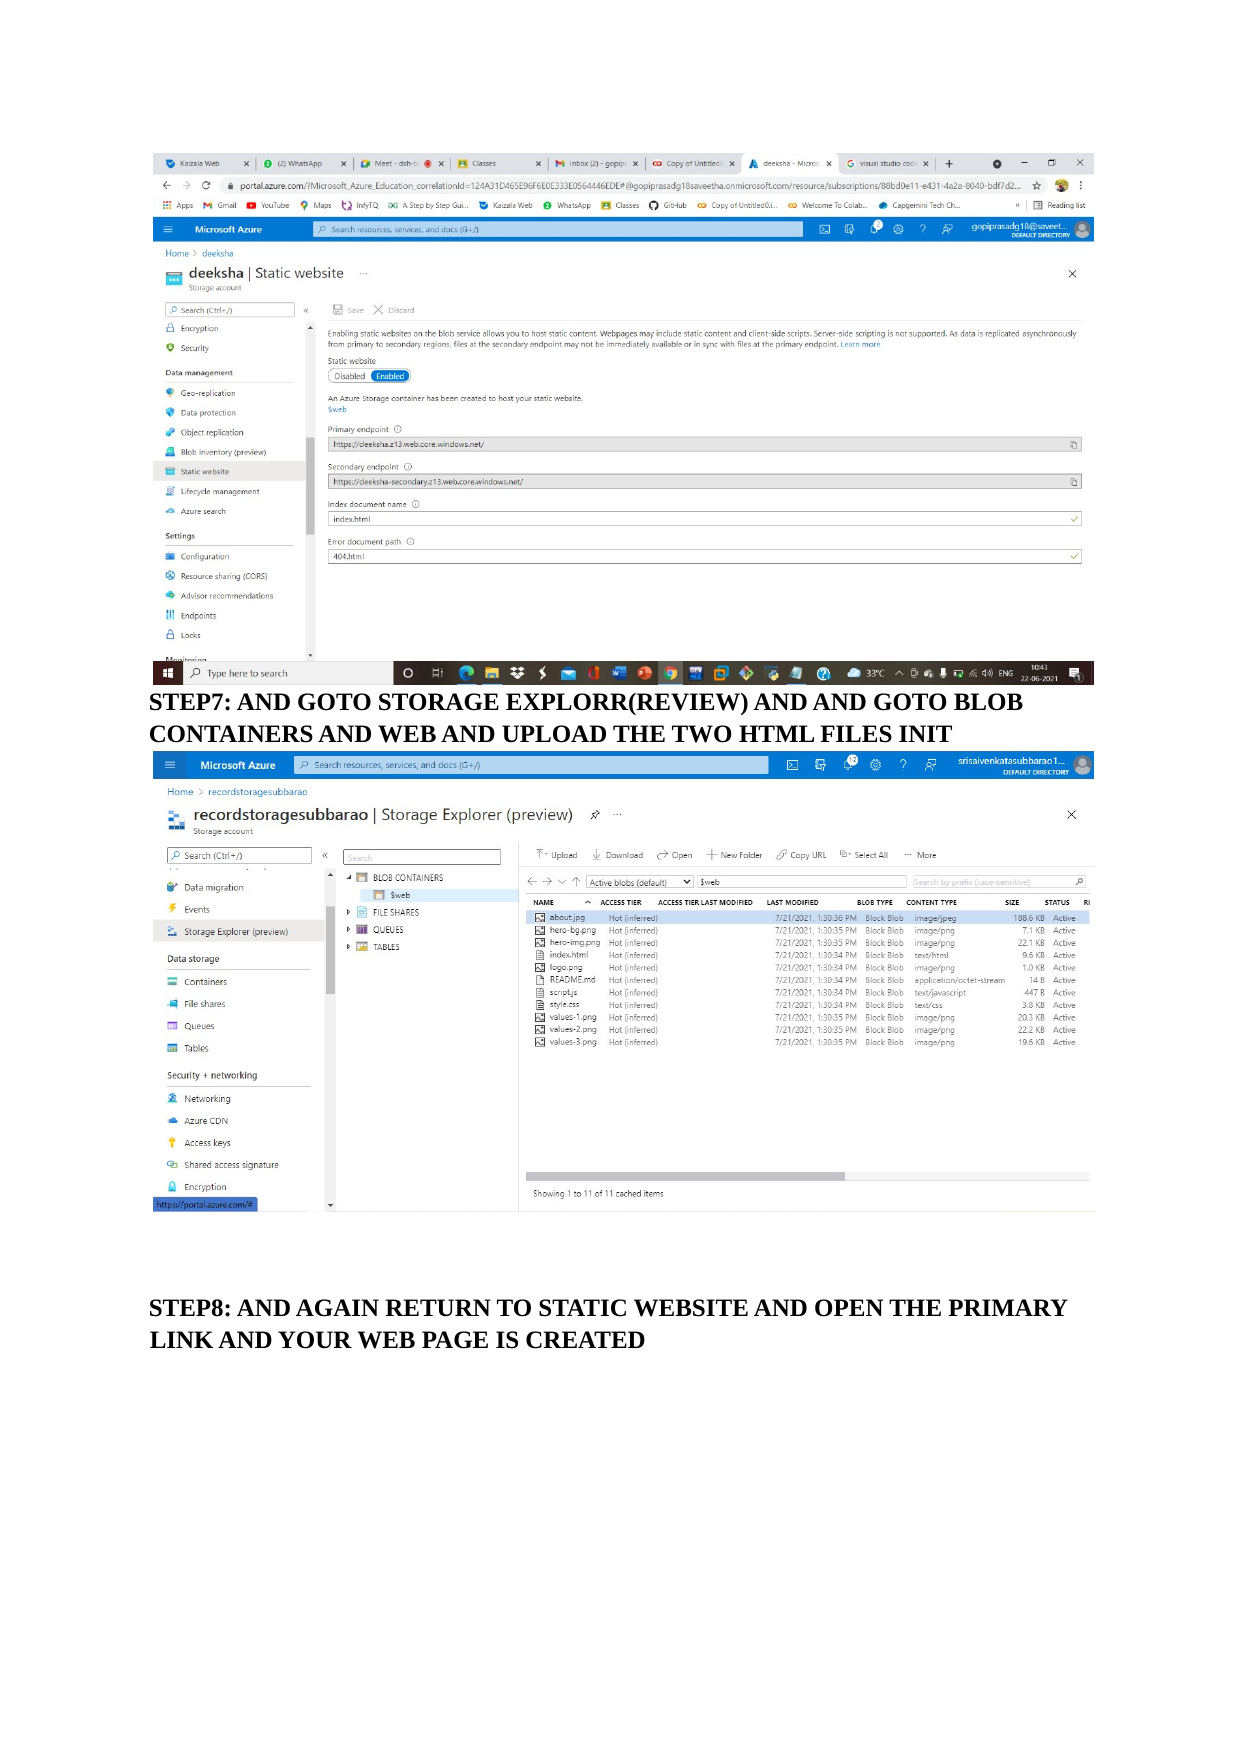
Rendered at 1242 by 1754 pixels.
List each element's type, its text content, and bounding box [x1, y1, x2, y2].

text STEP8: AND AGAIN RETURN TO STATIC WEBSITE AND OPEN THE PRIMARY LINK AND YOUR WEB PAGE IS CREATED [148, 1293, 1089, 1353]
text CONTAINERS AND WEB AND UPLOAD THE TWO HTML FILES INIT [148, 719, 1089, 747]
picture [153, 751, 1094, 1212]
text STEP7: AND GOTO STORAGE EXPLORR(REVIEW) AND AND GOTO BLOB [148, 687, 1089, 715]
picture [153, 153, 1094, 685]
